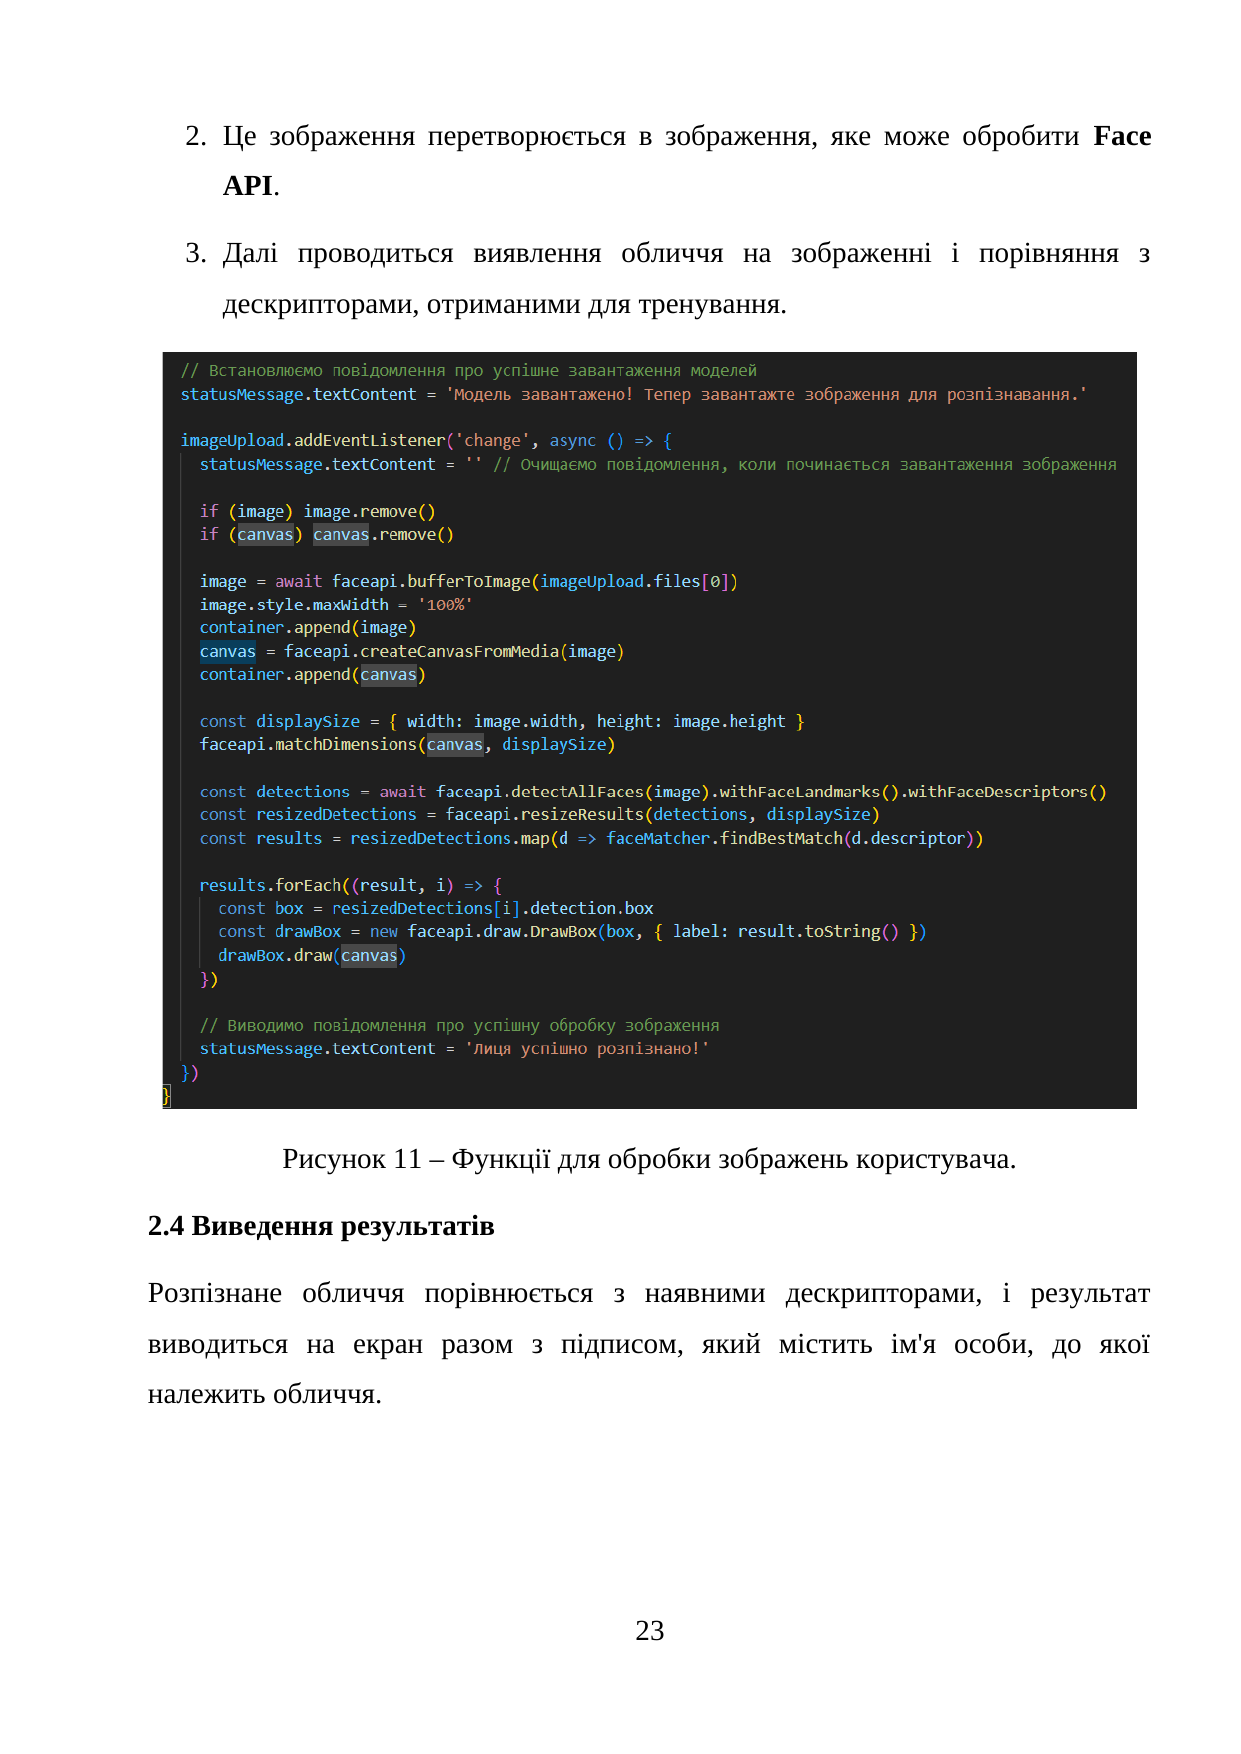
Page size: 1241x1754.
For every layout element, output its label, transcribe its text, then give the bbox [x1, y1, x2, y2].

text Рисунок 11 – Функції для обробки зображень користувача. [148, 1142, 1152, 1175]
picture [162, 352, 1137, 1109]
text 2.4 Виведення результатів [148, 1208, 1152, 1242]
list Далі проводиться виявлення обличчя на зображенні і порівняння з дескрипторами, отриманими для тренування. [185, 235, 1152, 319]
text Розпізнане обличчя порівнюється з наявними дескрипторами, і результат виводиться на екран разом з підписом, який містить ім'я особи, до якої належить обличчя. [148, 1276, 1152, 1410]
list Це зображення перетворюється в зображення, яке може обробити Face API. [185, 118, 1152, 202]
